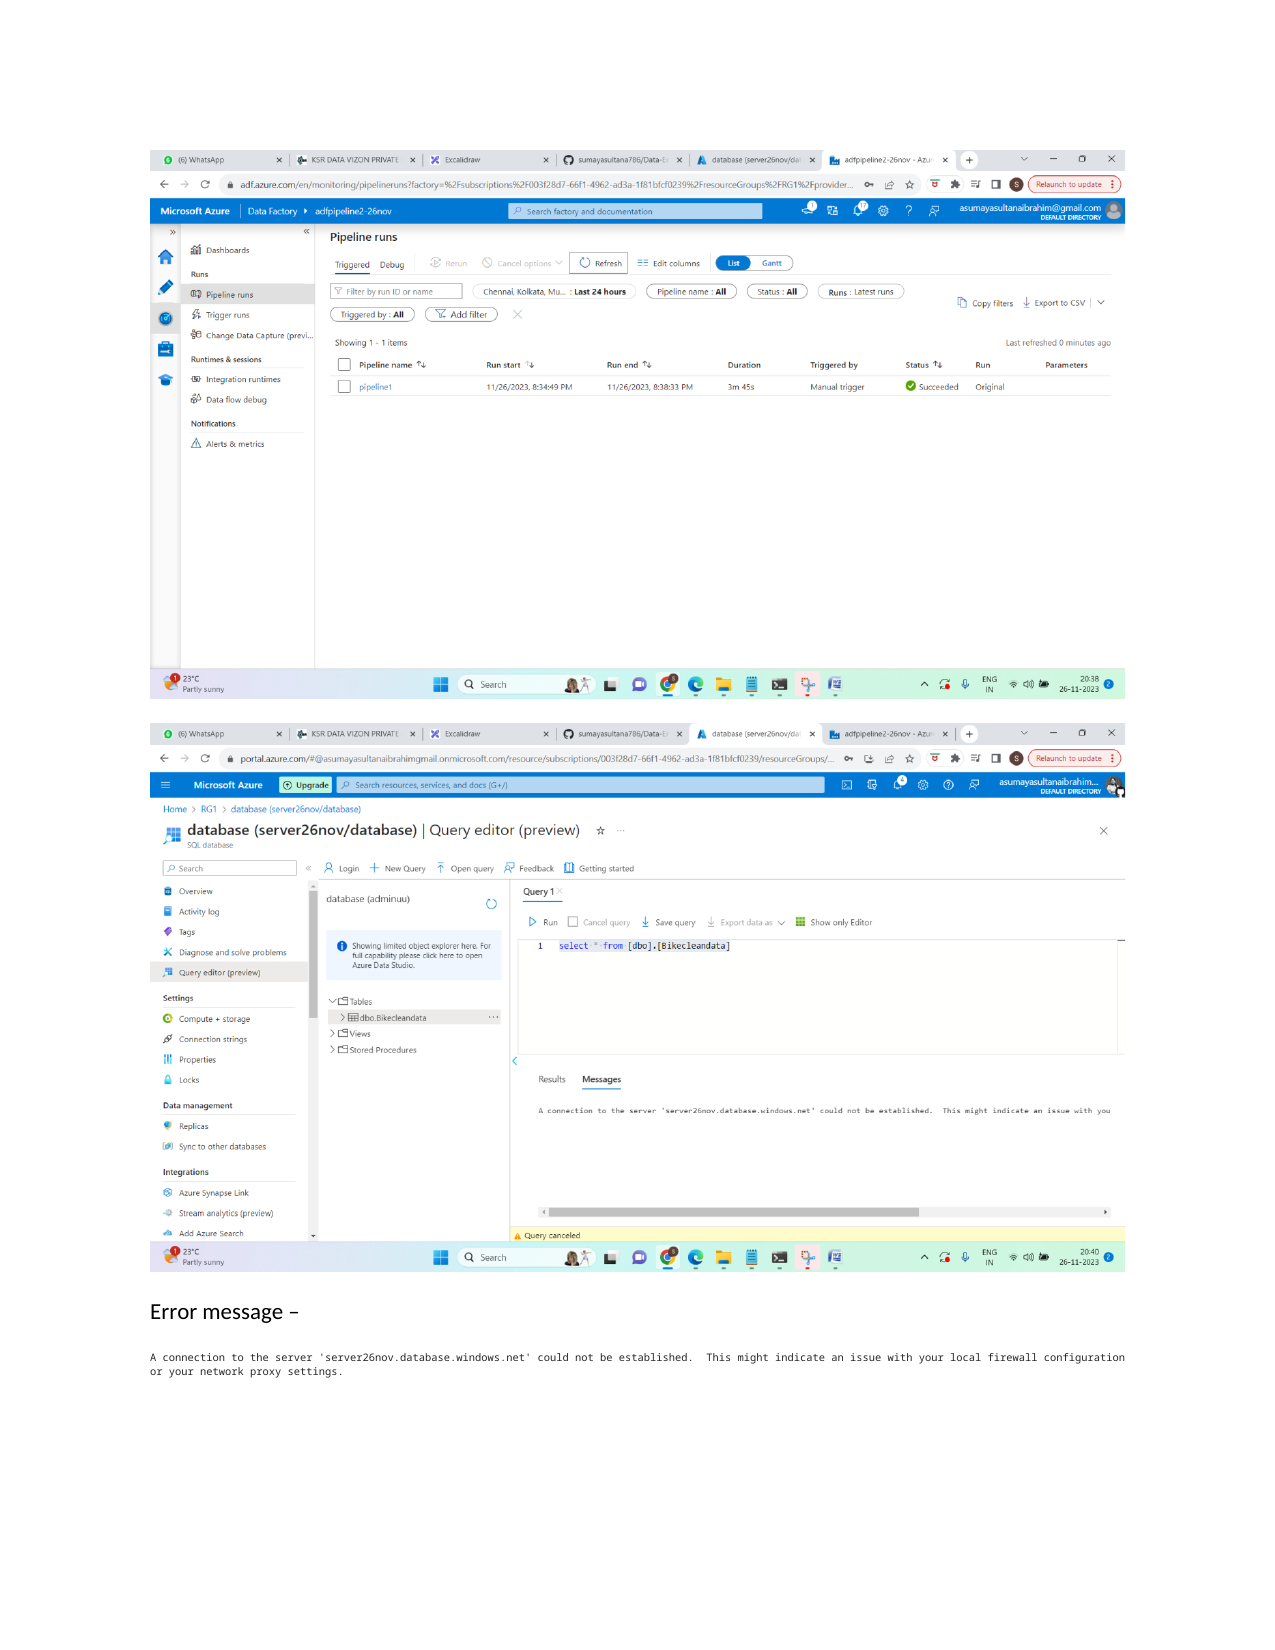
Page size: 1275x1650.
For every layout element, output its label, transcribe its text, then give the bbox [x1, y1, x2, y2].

text A connection to the server 'server26nov.database.windows.net' could not be established. This might indicate an issue with your local firewall configuration or your network proxy settings. [150, 1350, 1125, 1378]
picture [150, 723, 1125, 1272]
picture [150, 150, 1125, 699]
text Error message – [150, 1297, 1125, 1325]
